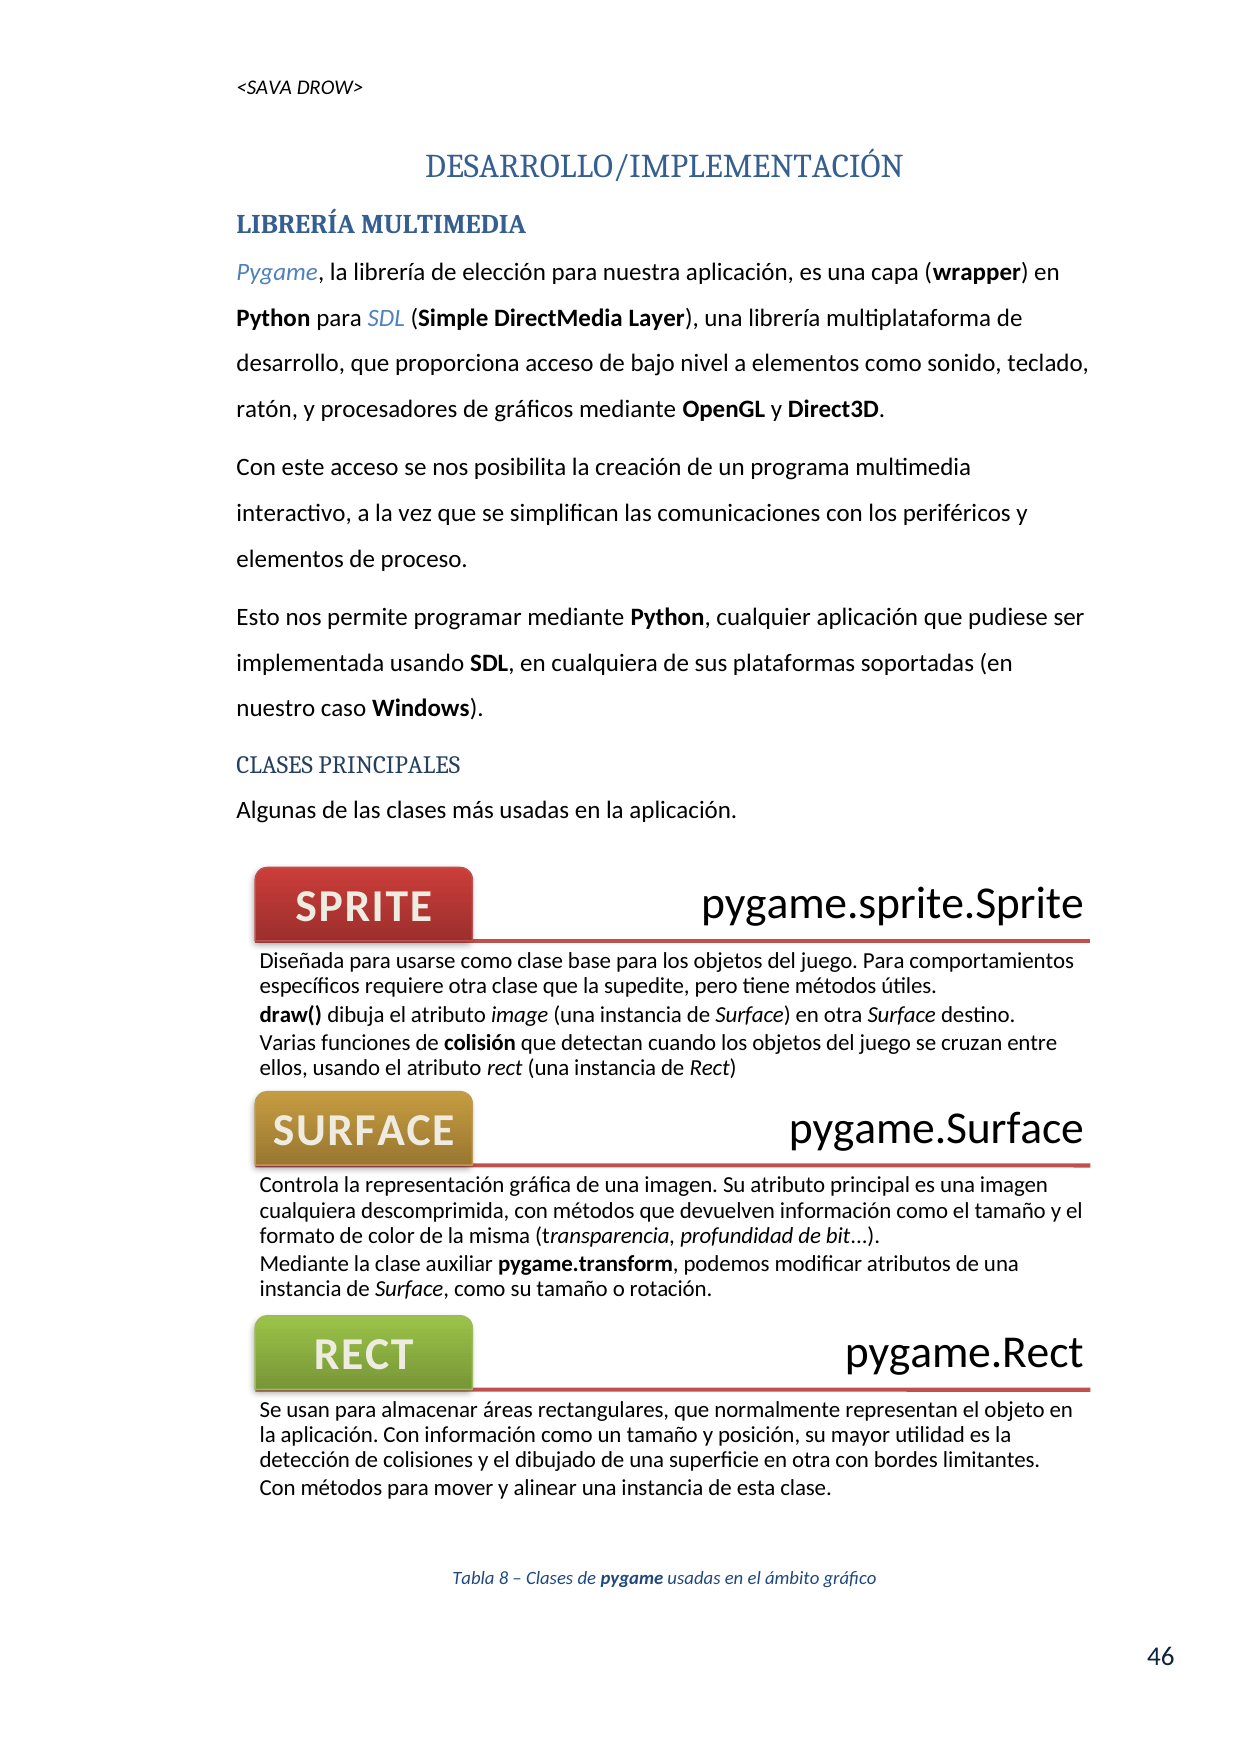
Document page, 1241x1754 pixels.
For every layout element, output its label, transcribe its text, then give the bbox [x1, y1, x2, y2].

subtitle CLASES PRINCIPALES [236, 751, 1092, 779]
text Pygame, la librería de elección para nuestra aplicación, es una capa (wrapper) en Python para SDL (Simple DirectMedia Layer), una librería multiplataforma de desarrollo, que proporciona acceso de bajo nivel a elementos como sonido, teclado, ratón, y procesadores de gráficos mediante OpenGL y Direct3D. [236, 256, 1092, 424]
text Esto nos permite programar mediante Python, cualquier aplicación que pudiese ser implementada usando SDL, en cualquiera de sus plataformas soportadas (en nuestro caso Windows). [236, 601, 1092, 723]
text Algunas de las clases más usadas en la aplicación. [236, 794, 1092, 824]
subtitle LIBRERÍA MULTIMEDIA [236, 209, 1092, 241]
text Con este acceso se nos posibilita la creación de un programa multimedia interactivo, a la vez que se simplifican las comunicaciones con los periféricos y elementos de proceso. [236, 451, 1092, 573]
subtitle DESARROLLO/IMPLEMENTACIÓN [236, 148, 1092, 186]
